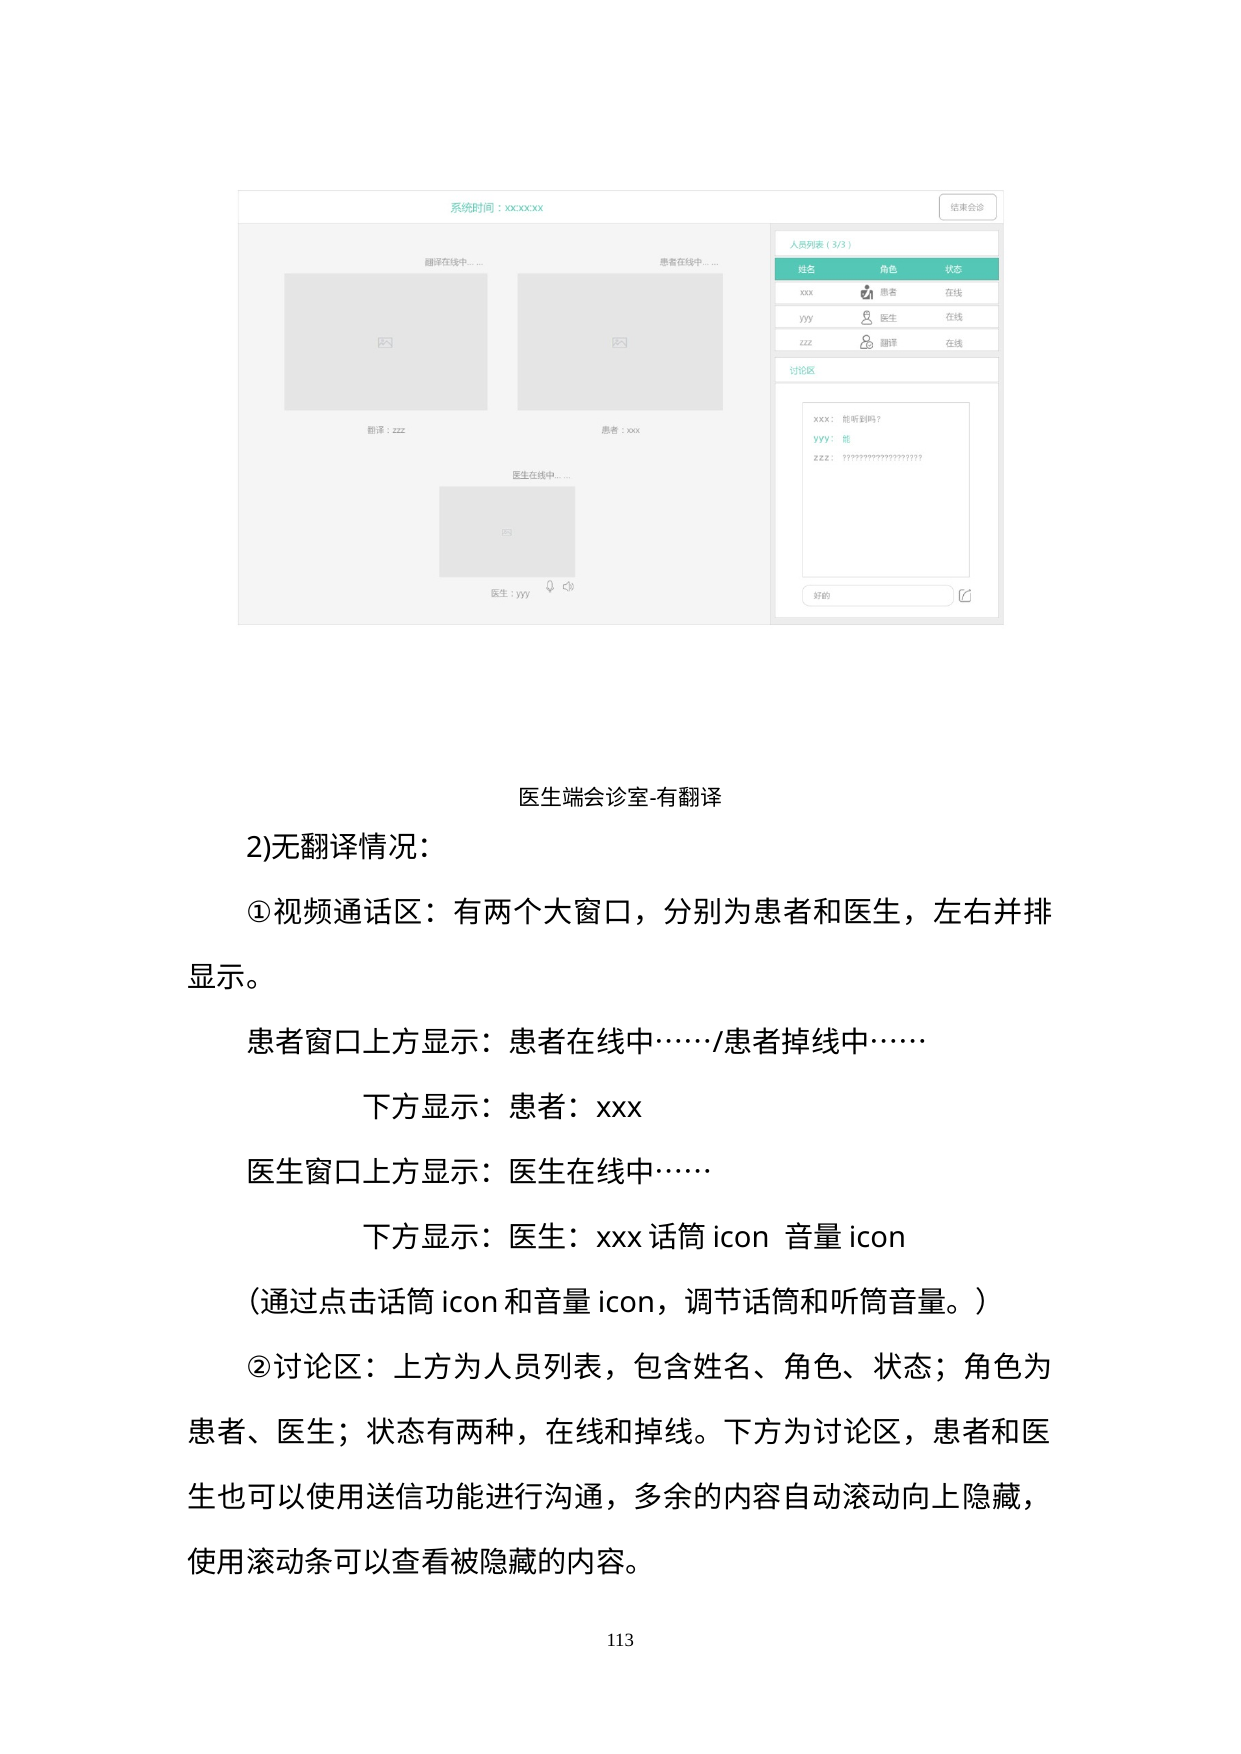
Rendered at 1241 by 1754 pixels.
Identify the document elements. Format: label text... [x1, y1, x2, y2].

text 医生窗口上方显示：医生在线中…… [187, 1137, 1053, 1202]
text 下方显示：医生：xxx话筒icon 音量icon [187, 1202, 1053, 1267]
text 医生端会诊室-有翻译 [187, 779, 1053, 812]
text 患者窗口上方显示：患者在线中……/患者掉线中…… [187, 1007, 1053, 1072]
text ②讨论区：上方为人员列表，包含姓名、角色、状态；角色为：患者、医生；状态有两种，在线和掉线。下方为讨论区，患者和医生也可以使用送信功能进行沟通，多余的内容自动滚动向上隐藏，使用滚动条可以查看被隐藏的内容。 [187, 1332, 1053, 1592]
picture [187, 162, 1053, 765]
text ①视频通话区：有两个大窗口，分别为患者和医生，左右并排显示。 [187, 877, 1053, 1007]
text 2)无翻译情况： [187, 812, 1053, 877]
text 下方显示：患者：xxx [187, 1072, 1053, 1137]
text （通过点击话筒icon和音量icon，调节话筒和听筒音量。） [187, 1267, 1053, 1332]
